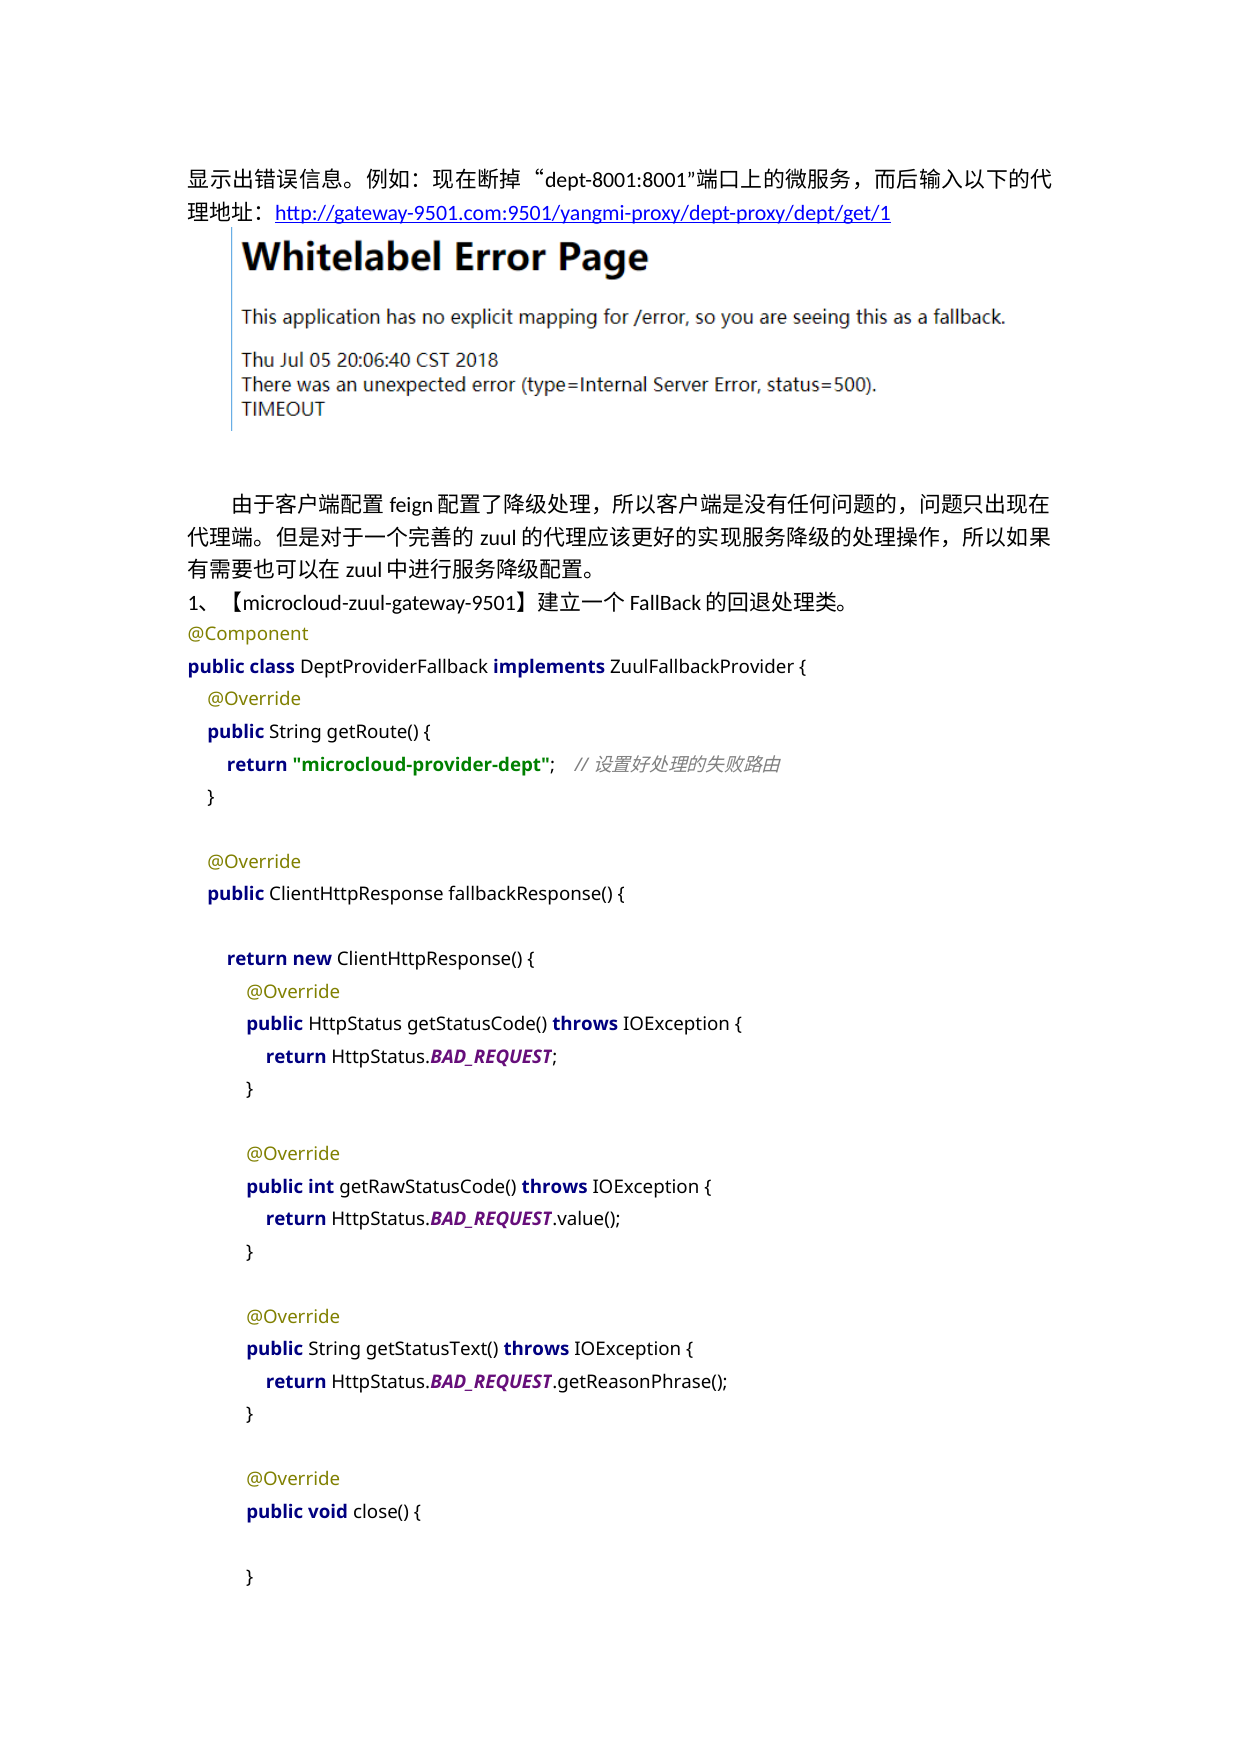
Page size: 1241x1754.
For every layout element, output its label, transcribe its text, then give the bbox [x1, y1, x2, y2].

list 【microcloud-zuul-gateway-9501】建立一个FallBack的回退处理类。 [187, 584, 1053, 617]
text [187, 617, 1053, 1592]
picture [231, 227, 1097, 431]
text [187, 162, 1053, 227]
text 由于客户端配置feign配置了降级处理，所以客户端是没有任何问题的，问题只出现在代理端。但是对于一个完善的zuul的代理应该更好的实现服务降级的处理操作，所以如果有需要也可以在 zuul中进行服务降级配置。 [187, 487, 1053, 584]
